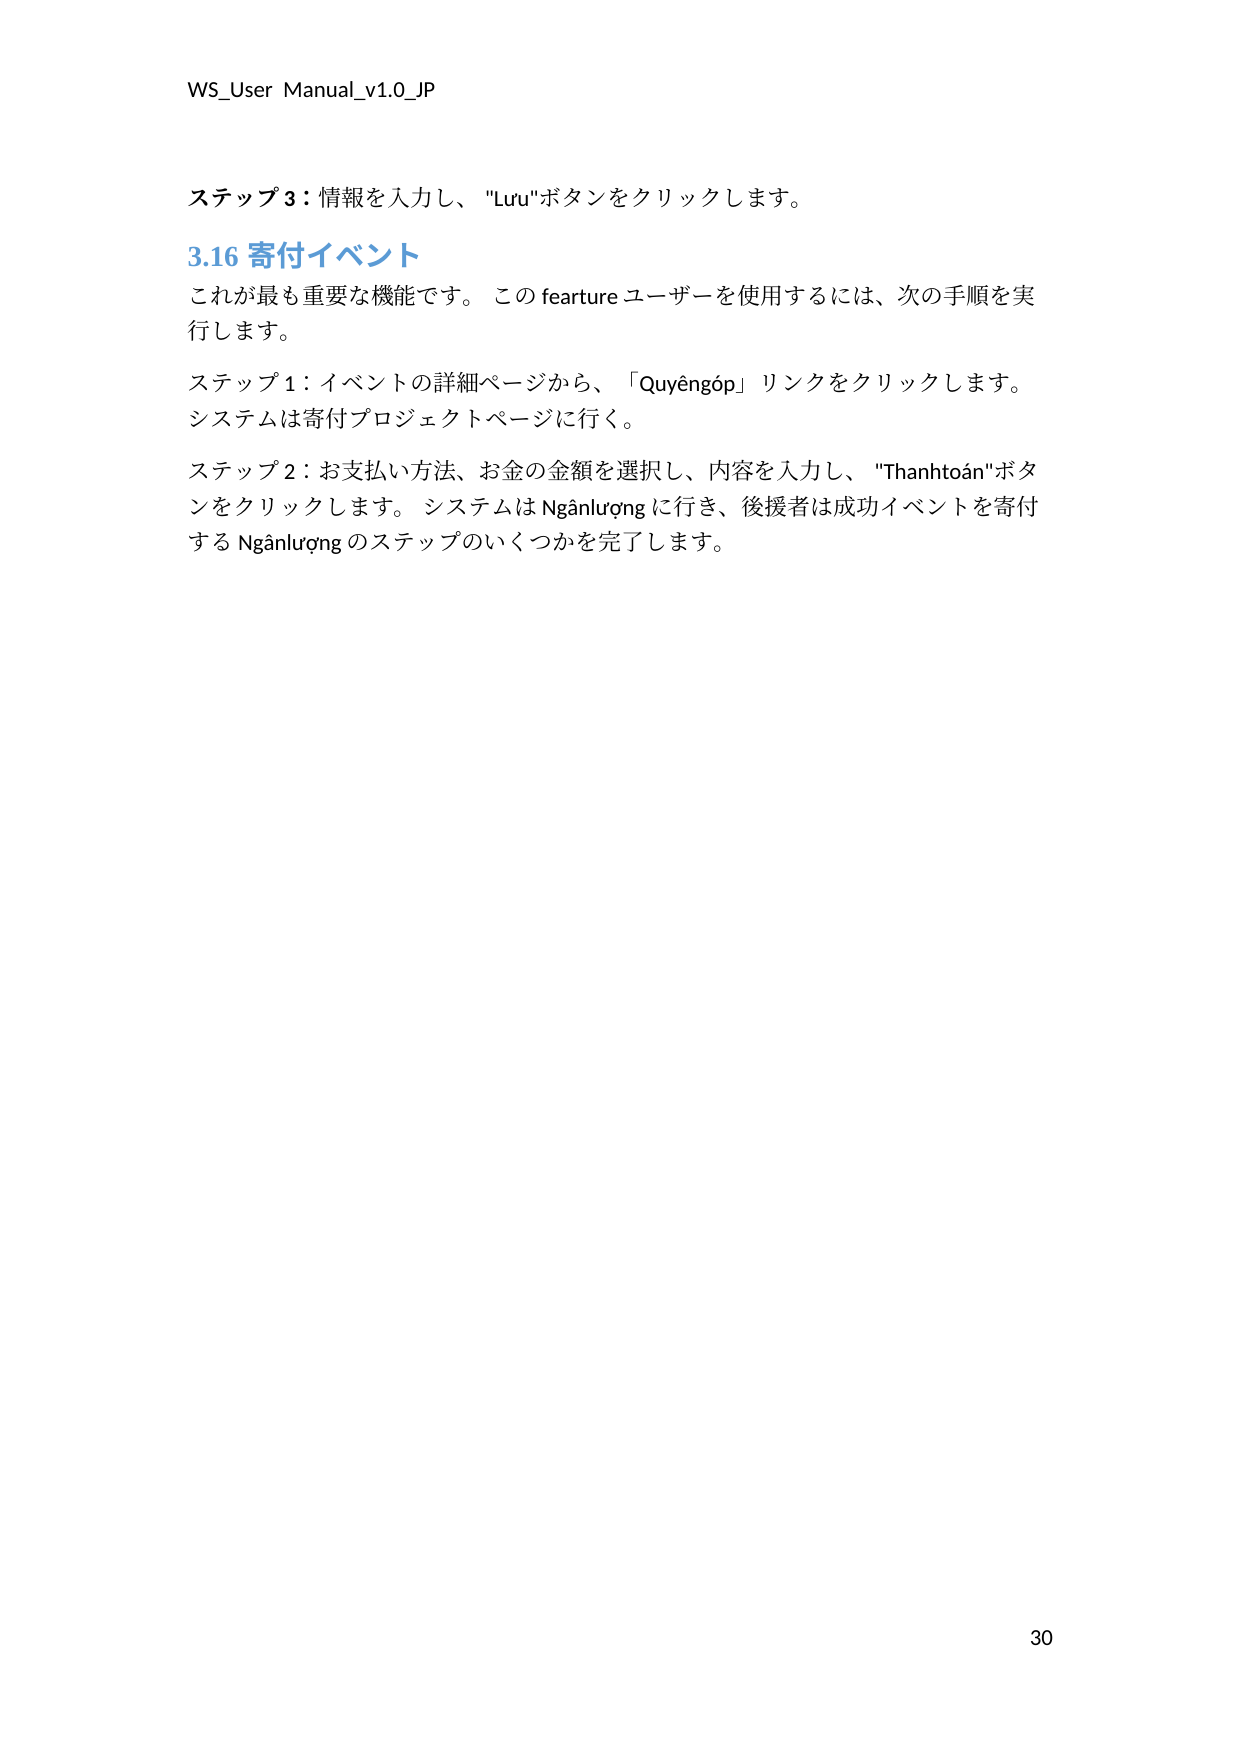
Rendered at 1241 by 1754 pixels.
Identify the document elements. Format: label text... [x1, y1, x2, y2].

text ステップ1：イベントの詳細ページから、「Quyêngóp」リンクをクリックします。 システムは寄付プロジェクトページに行く。 [187, 366, 1053, 434]
subtitle 寄付イベント [187, 232, 1053, 274]
text ステップ2：お支払い方法、お金の金額を選択し、内容を入力し、 "Thanhtoán"ボタンをクリックします。 システムはNgânlượngに行き、後援者は成功イベントを寄付するNgânlượngのステップのいくつかを完了します。 [187, 453, 1053, 557]
text ステップ3：情報を入力し、 "Lưu"ボタンをクリックします。 [187, 180, 1053, 213]
text これが最も重要な機能です。 このfeartureユーザーを使用するには、次の手順を実行します。 [187, 278, 1053, 346]
